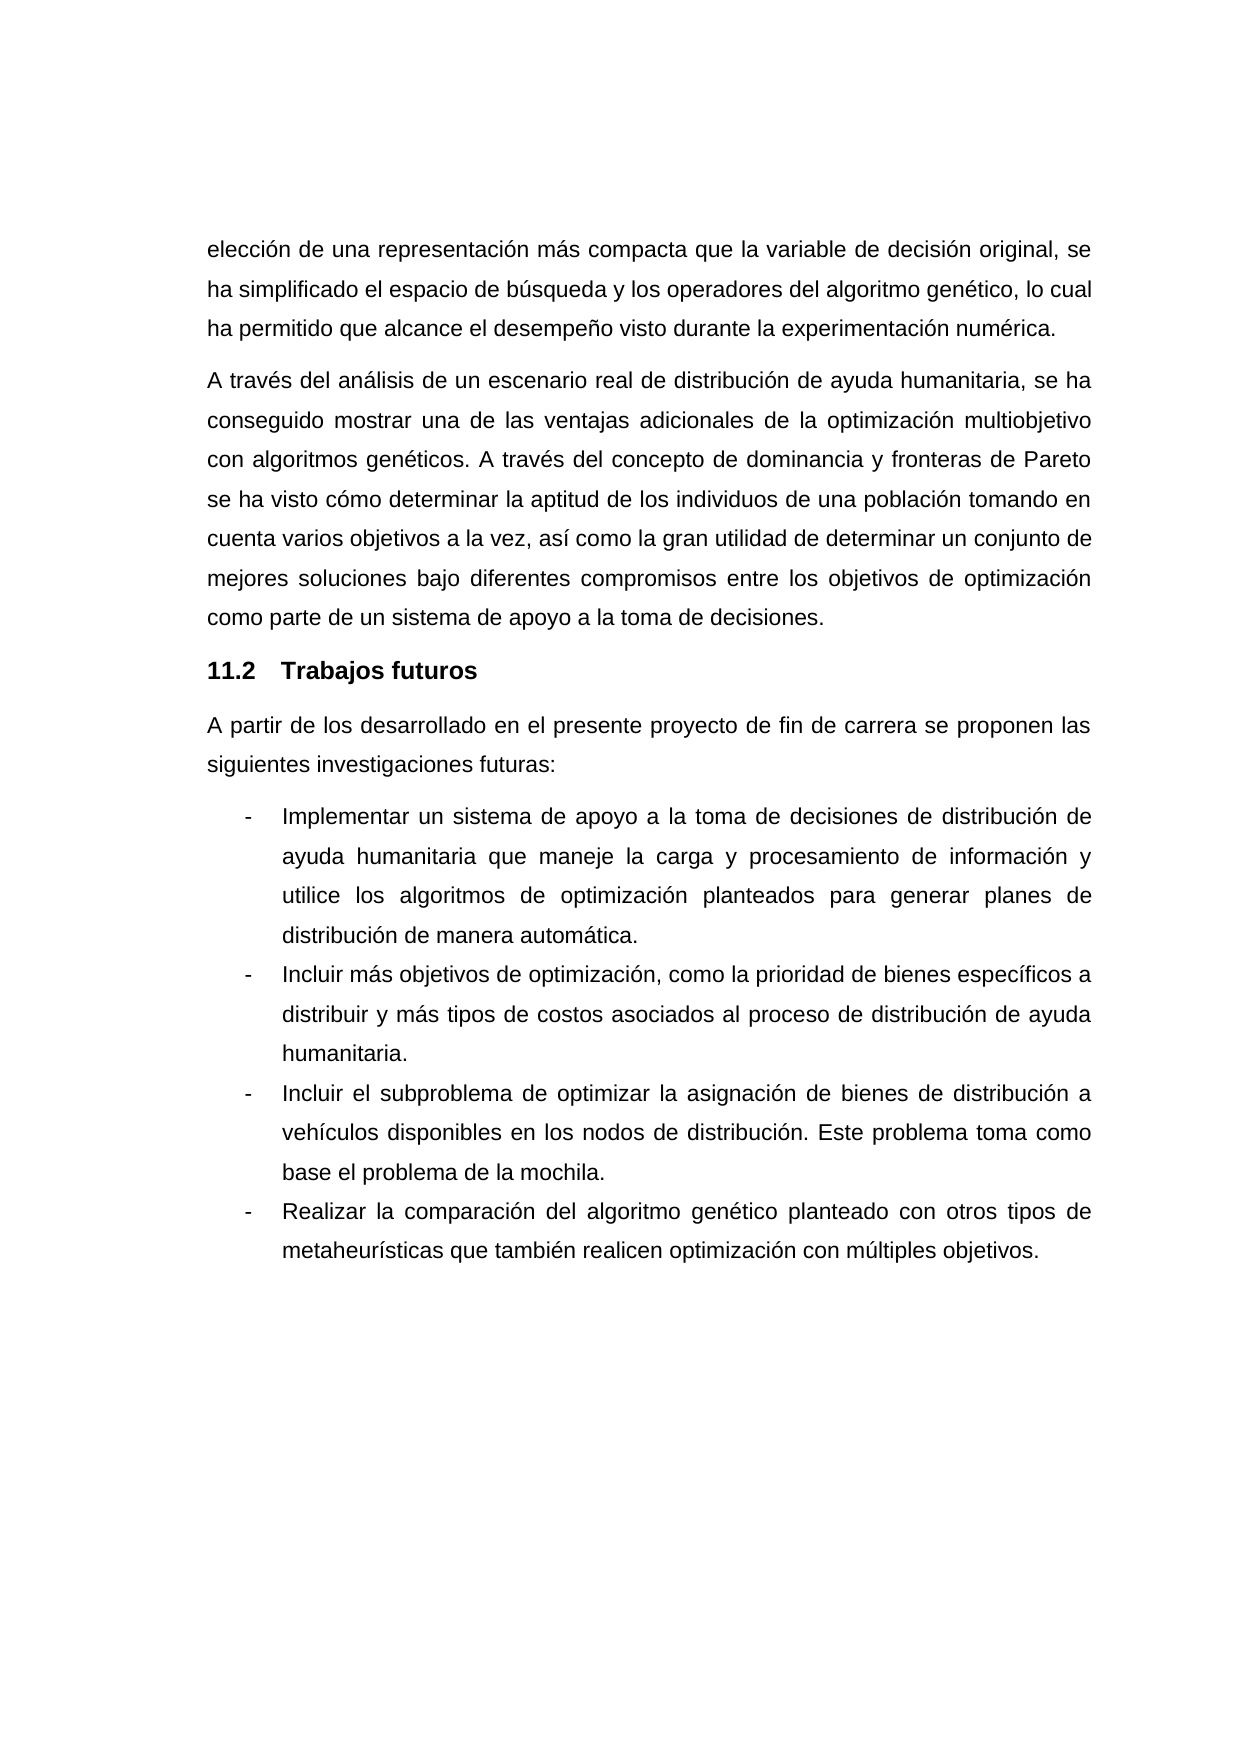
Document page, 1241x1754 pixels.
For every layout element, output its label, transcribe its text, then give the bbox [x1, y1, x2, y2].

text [207, 236, 1092, 342]
text A partir de los desarrollado en el presente proyecto de fin de carrera se proponen las siguientes investigaciones futuras: [207, 712, 1092, 777]
list Realizar la comparación del algoritmo genético planteado con otros tipos de metaheurísticas que también realicen optimización con múltiples objetivos. [244, 1198, 1092, 1264]
text A través del análisis de un escenario real de distribución de ayuda humanitaria, se ha conseguido mostrar una de las ventajas adicionales de la optimización multiobjetivo con algoritmos genéticos. A través del concepto de dominancia y fronteras de Pareto se ha visto cómo determinar la aptitud de los individuos de una población tomando en cuenta varios objetivos a la vez, así como la gran utilidad de determinar un conjunto de mejores soluciones bajo diferentes compromisos entre los objetivos de optimización como parte de un sistema de apoyo a la toma de decisiones. [207, 367, 1092, 630]
list Implementar un sistema de apoyo a la toma de decisiones de distribución de ayuda humanitaria que maneje la carga y procesamiento de información y utilice los algoritmos de optimización planteados para generar planes de distribución de manera automática. [244, 803, 1092, 948]
list Incluir el subproblema de optimizar la asignación de bienes de distribución a vehículos disponibles en los nodos de distribución. Este problema toma como base el problema de la mochila. [244, 1079, 1092, 1185]
list Incluir más objetivos de optimización, como la prioridad de bienes específicos a distribuir y más tipos de costos asociados al proceso de distribución de ayuda humanitaria. [244, 961, 1092, 1066]
subtitle Trabajos futuros [207, 656, 1092, 685]
